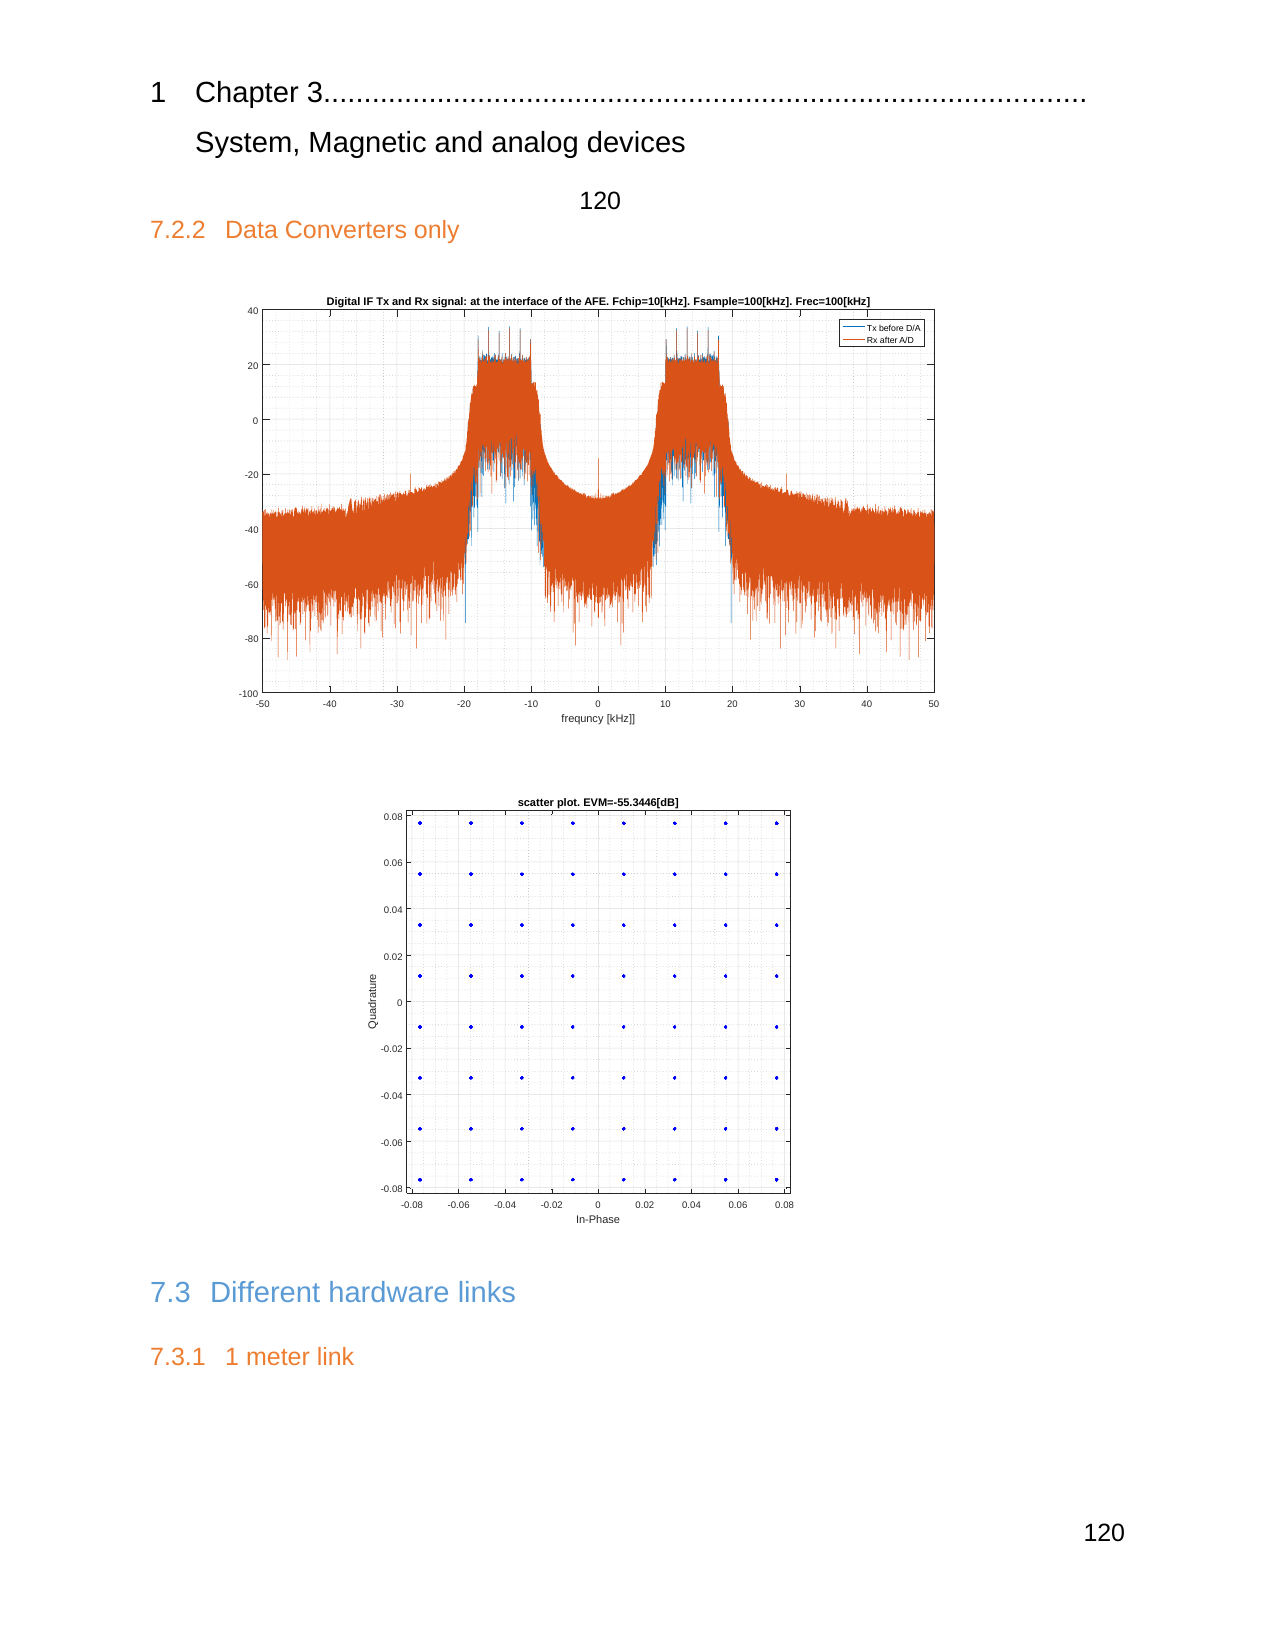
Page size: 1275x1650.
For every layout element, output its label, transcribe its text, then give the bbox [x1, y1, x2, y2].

subtitle Data Converters only [150, 215, 1125, 243]
subtitle 1 meter link [150, 1342, 1125, 1371]
subtitle Different hardware links [150, 1275, 1125, 1309]
